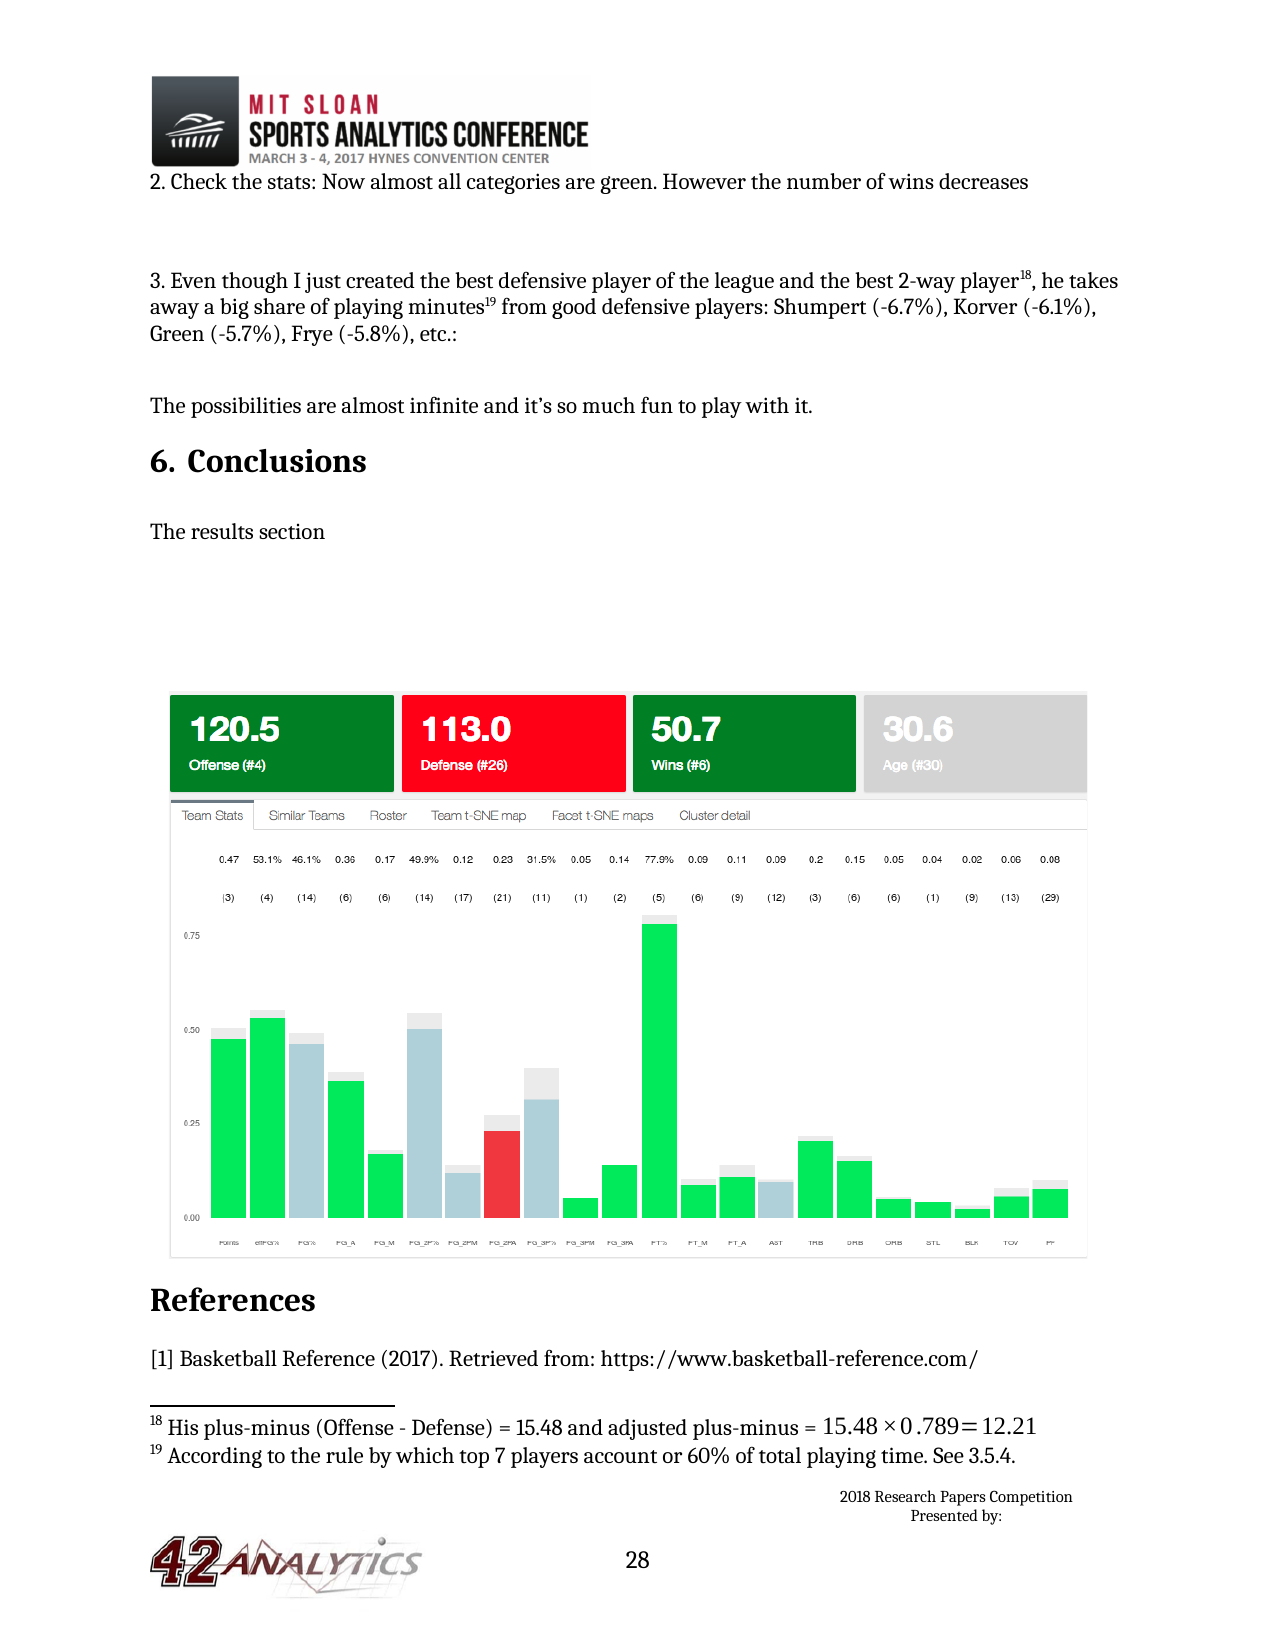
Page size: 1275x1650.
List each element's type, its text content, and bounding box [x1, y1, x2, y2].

text References [150, 1011, 1125, 1319]
picture [131, 1517, 433, 1612]
text 3. Even though I just created the best defensive player of the league and the best 2-way player, he takes away a big share of playing minutes from good defensive players: Shumpert (-6.7%), Korver (-6.1%), Green (-5.7%), Frye (-5.8%), etc.: [150, 268, 1125, 347]
picture [168, 691, 1088, 1259]
text The results section [150, 519, 1125, 545]
text 2. Check the stats: Now almost all categories are green. However the number of wins decreases [150, 169, 1125, 196]
picture [150, 75, 591, 170]
text [1] Basketball Reference (2017). Retrieved from: https://www.basketball-reference.com/ [150, 1346, 1125, 1372]
text The possibilities are almost infinite and it’s so much fun to play with it. [150, 393, 1125, 419]
list Conclusions [150, 442, 1125, 480]
